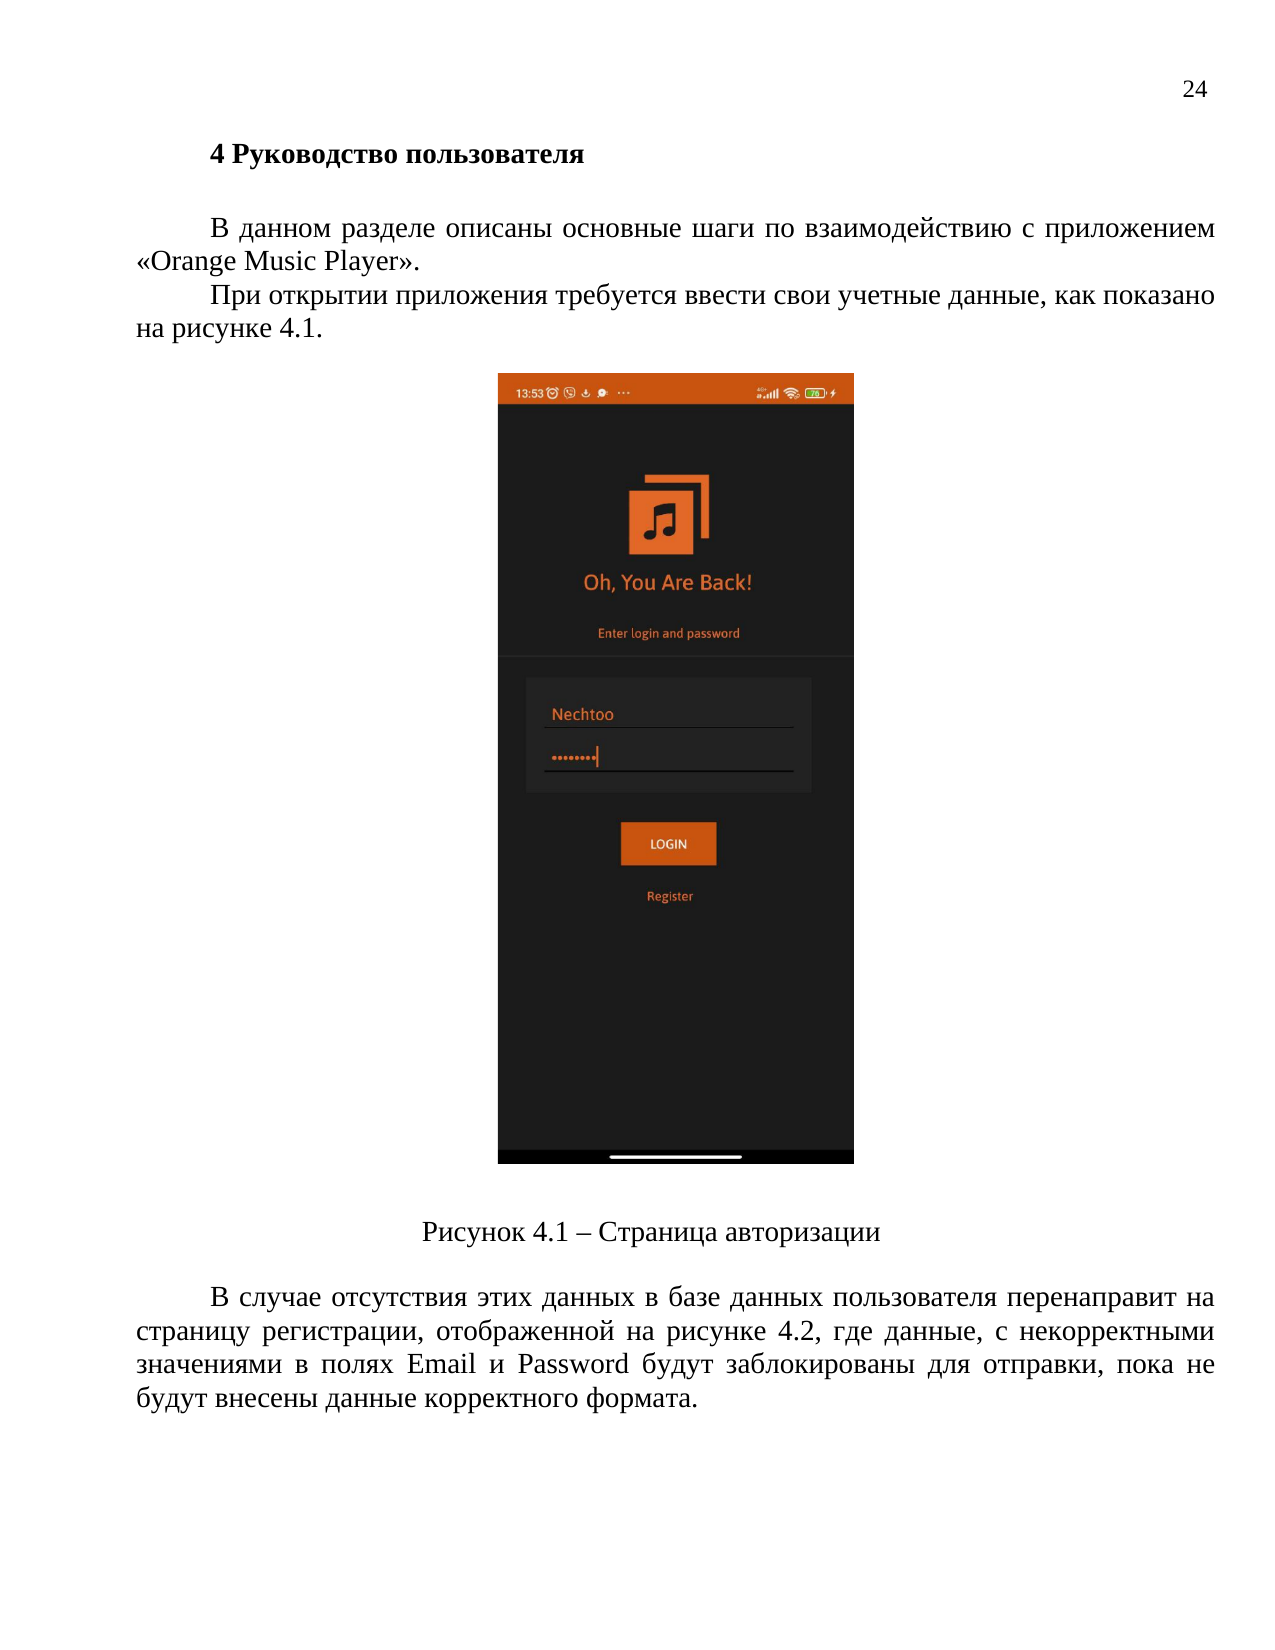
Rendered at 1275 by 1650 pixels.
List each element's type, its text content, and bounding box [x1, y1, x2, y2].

list Руководство пользователя [136, 136, 1216, 170]
picture [497, 373, 854, 1164]
text В случае отсутствия этих данных в базе данных пользователя перенаправит на страницу регистрации, отображенной на рисунке 4.2, где данные, с некорректными значениями в полях Email и Password будут заблокированы для отправки, пока не будут внесены данные корректного формата. [136, 1279, 1216, 1413]
text В данном разделе описаны основные шаги по взаимодействию с приложением «Orange Music Player». [136, 210, 1216, 277]
text Рисунок 4.1 – Страница авторизации [136, 1192, 1216, 1248]
text При открытии приложения требуется ввести свои учетные данные, как показано на рисунке 4.1. [136, 277, 1216, 344]
